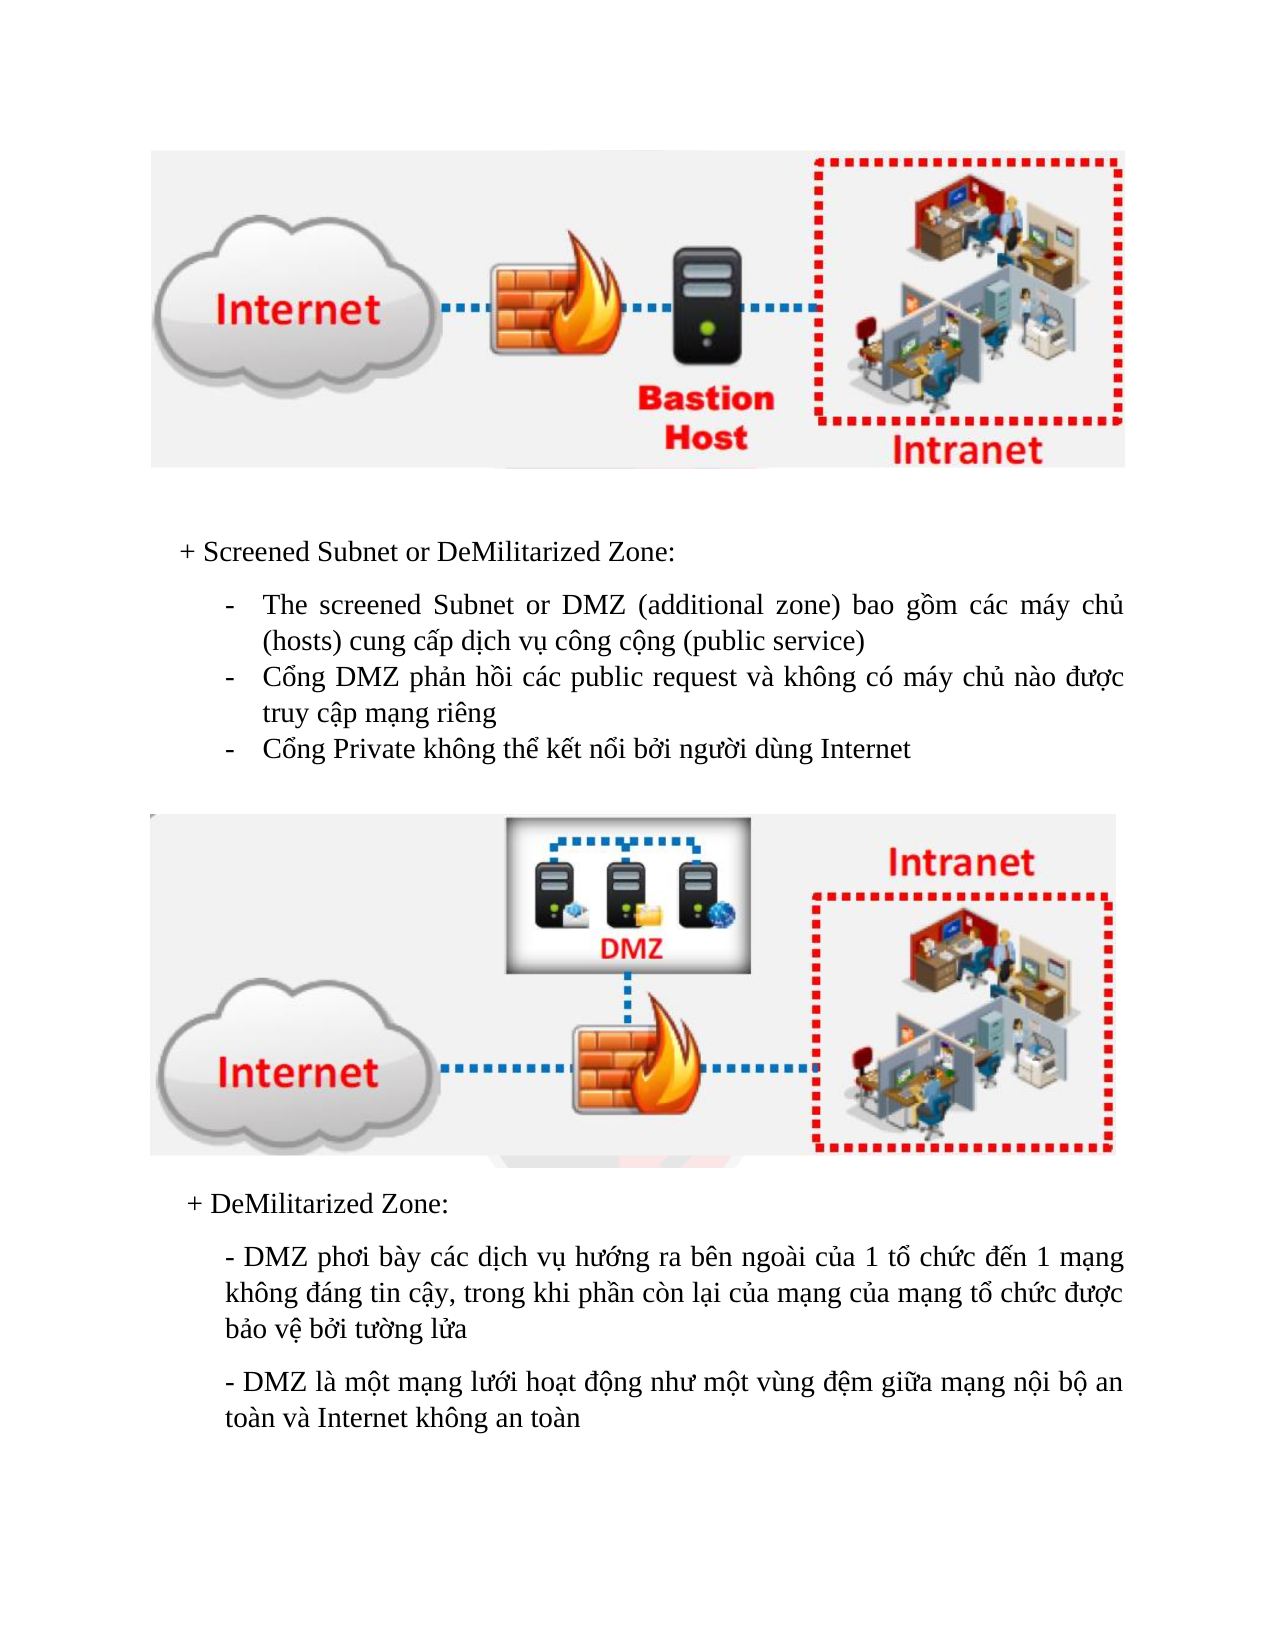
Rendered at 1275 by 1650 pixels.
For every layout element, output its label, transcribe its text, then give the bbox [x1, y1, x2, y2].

text - DMZ là một mạng lưới hoạt động như một vùng đệm giữa mạng nội bộ an toàn và Internet không an toàn [225, 1364, 1125, 1434]
list Cổng DMZ phản hồi các public request và không có máy chủ nào được truy cập mạng riêng [225, 659, 1125, 729]
text - DMZ phơi bày các dịch vụ hướng ra bên ngoài của 1 tổ chức đến 1 mạng không đáng tin cậy, trong khi phần còn lại của mạng của mạng tổ chức được bảo vệ bởi tường lửa [225, 1239, 1125, 1345]
list The screened Subnet or DMZ (additional zone) bao gồm các máy chủ (hosts) cung cấp dịch vụ công cộng (public service) [225, 587, 1125, 657]
picture [150, 814, 1125, 1168]
picture [150, 150, 1125, 469]
list Cổng Private không thể kết nổi bởi người dùng Internet [225, 732, 1125, 765]
text + Screened Subnet or DeMilitarized Zone: [150, 534, 1125, 568]
text + DeMilitarized Zone: [150, 1186, 1125, 1220]
